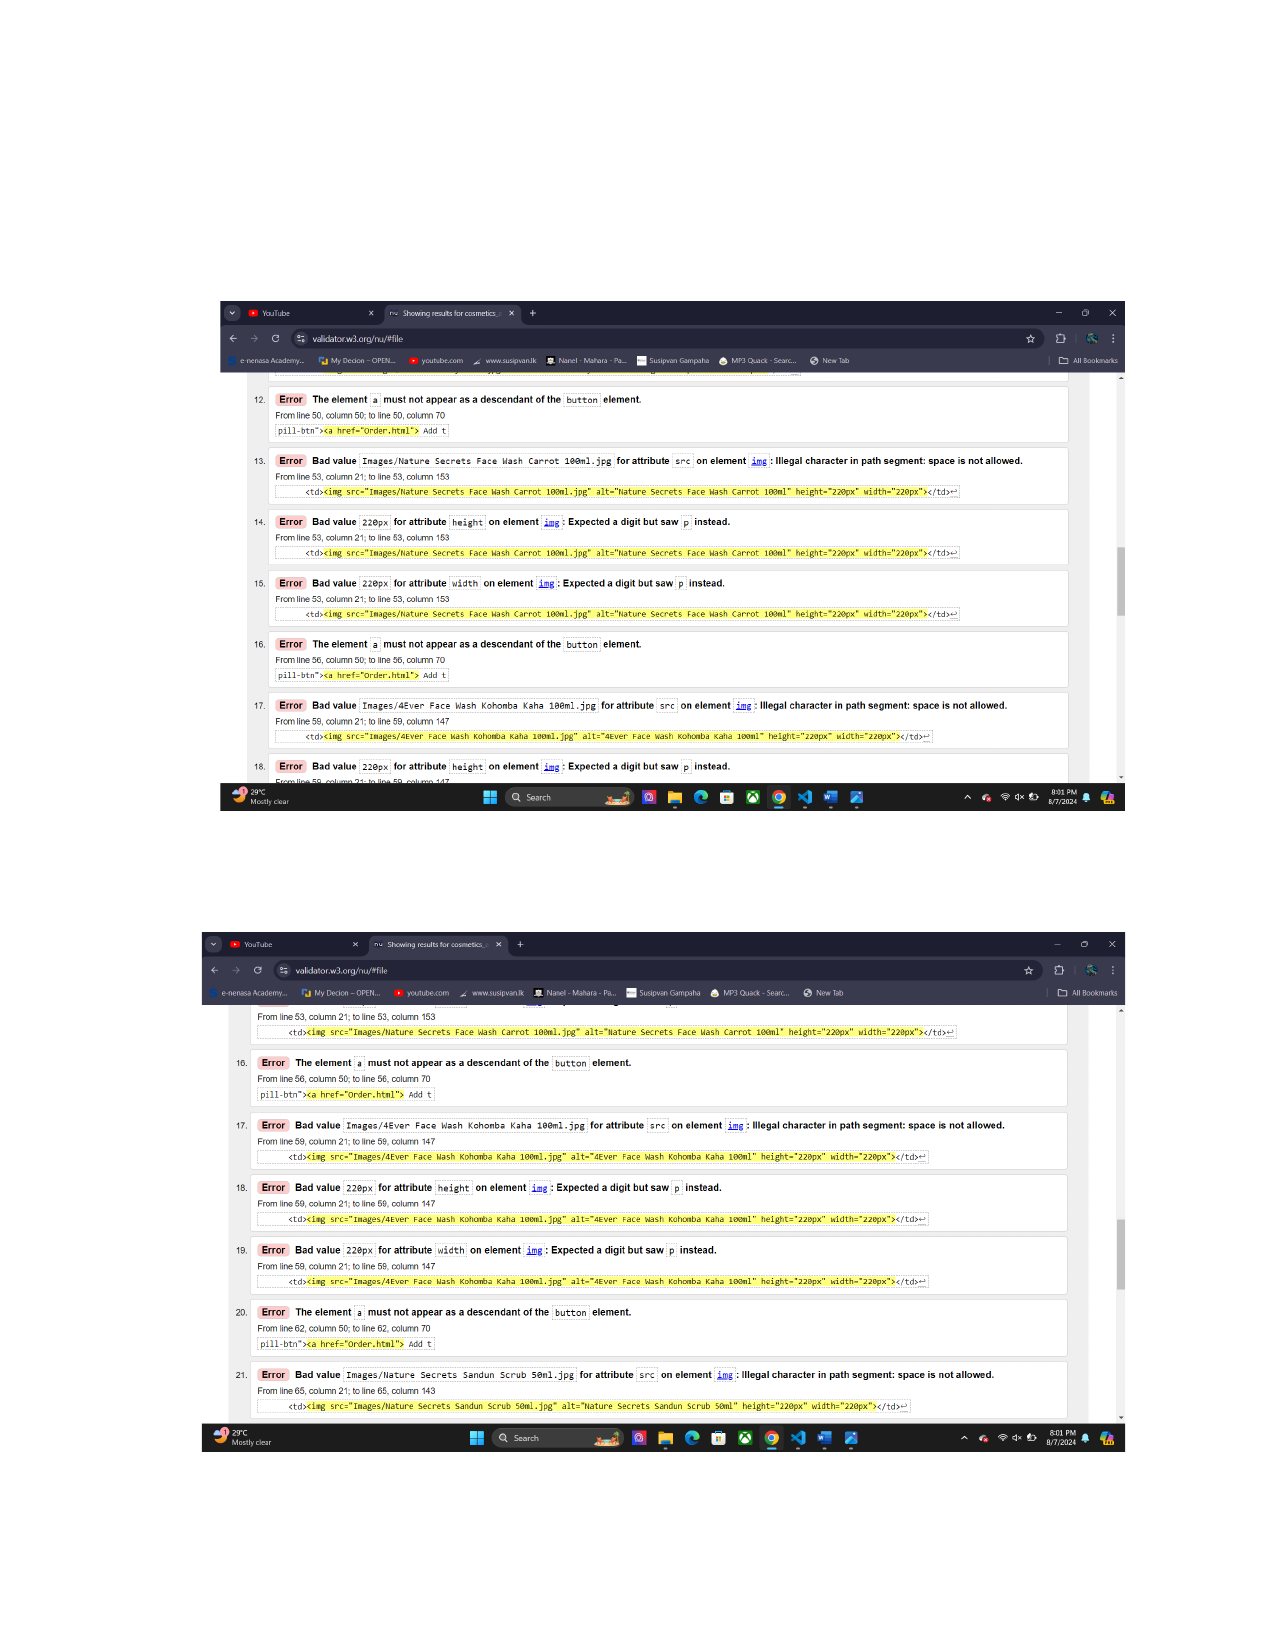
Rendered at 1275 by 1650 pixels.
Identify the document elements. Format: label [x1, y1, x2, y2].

picture [201, 932, 1125, 1452]
picture [220, 301, 1125, 811]
